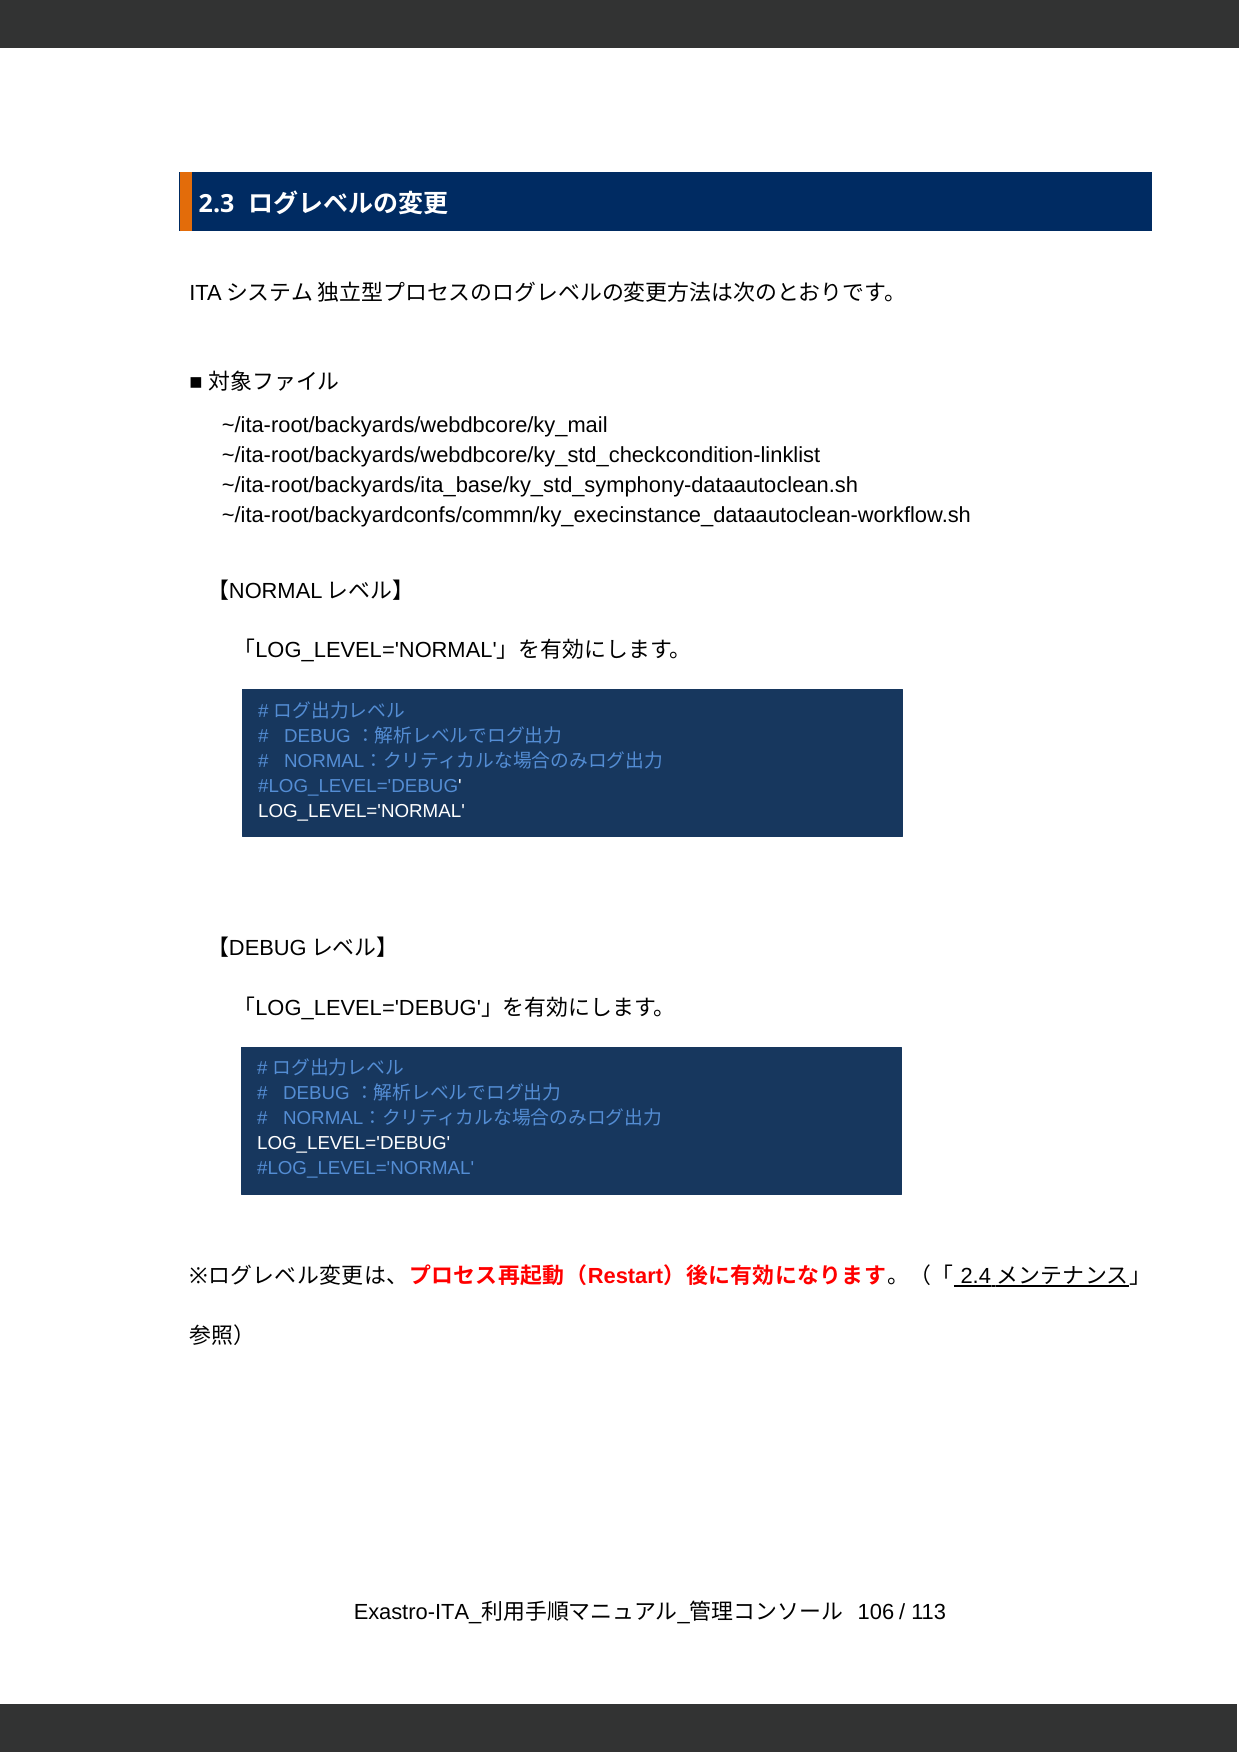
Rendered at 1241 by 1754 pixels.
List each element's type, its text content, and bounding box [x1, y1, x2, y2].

text ■ 対象ファイル [189, 350, 1152, 410]
list 「LOG_LEVEL='NORMAL'」を有効にします。 [233, 618, 1152, 678]
text 【NORMALレベル】 [207, 559, 1152, 618]
picture [0, 1704, 1237, 1752]
picture [0, 0, 1239, 48]
text 【DEBUGレベル】 [207, 916, 1152, 976]
text ※ログレベル変更は、プロセス再起動（Restart）後に有効になります。（「 2.4メンテナンス」参照） [189, 1244, 1152, 1363]
subtitle ログレベルの変更 [192, 172, 1152, 231]
text ~/ita-root/backyards/webdbcore/ky_mail [189, 410, 1152, 440]
text ITAシステム 独立型プロセスのログレベルの変更方法は次のとおりです。 [189, 261, 1152, 321]
text ~/ita-root/backyards/webdbcore/ky_std_checkcondition-linklist [189, 440, 1152, 469]
text ~/ita-root/backyards/ita_base/ky_std_symphony-dataautoclean.sh [189, 469, 1152, 499]
text ~/ita-root/backyardconfs/commn/ky_execinstance_dataautoclean-workflow.sh [189, 499, 1152, 529]
list 「LOG_LEVEL='DEBUG'」を有効にします。 [233, 976, 1152, 1036]
